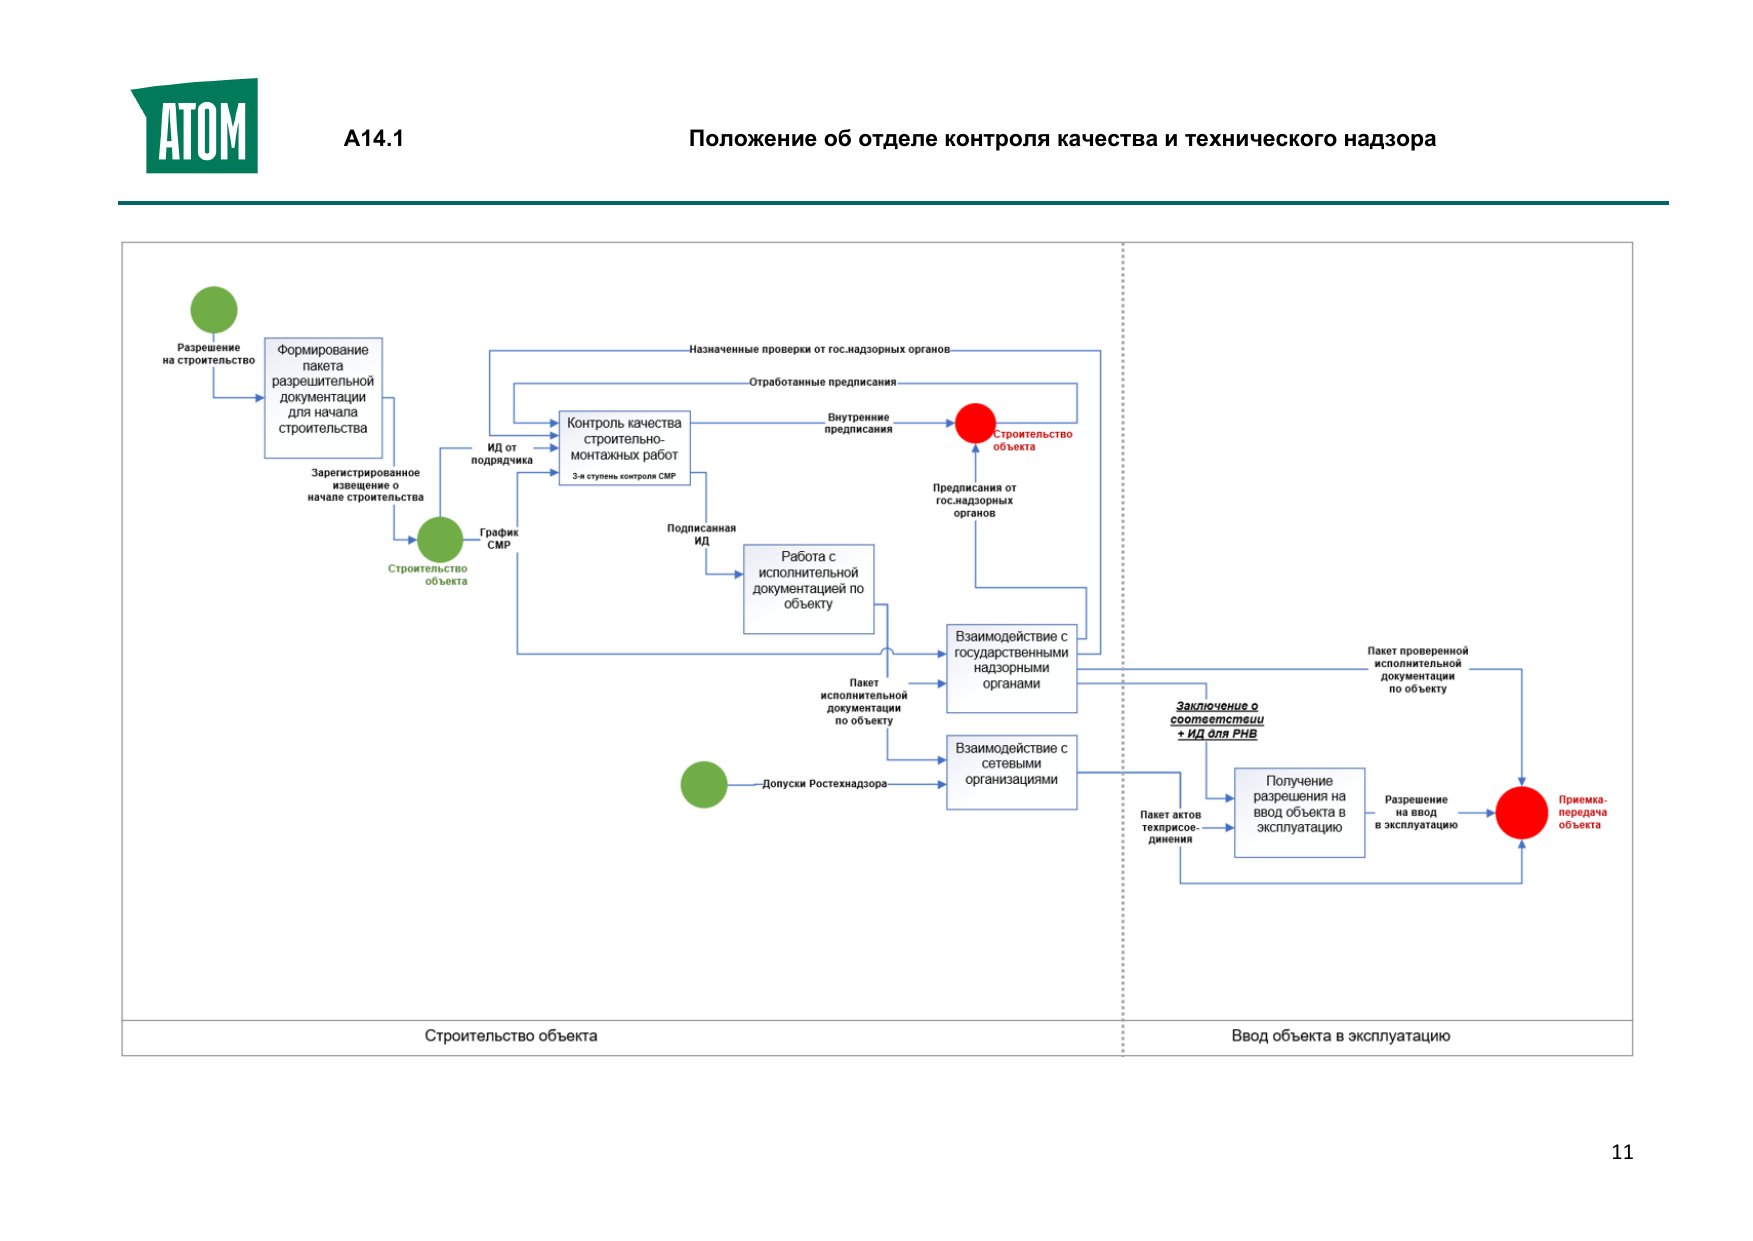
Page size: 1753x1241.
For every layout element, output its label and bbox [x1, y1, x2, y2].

picture [119, 240, 1635, 1057]
picture [129, 75, 261, 176]
